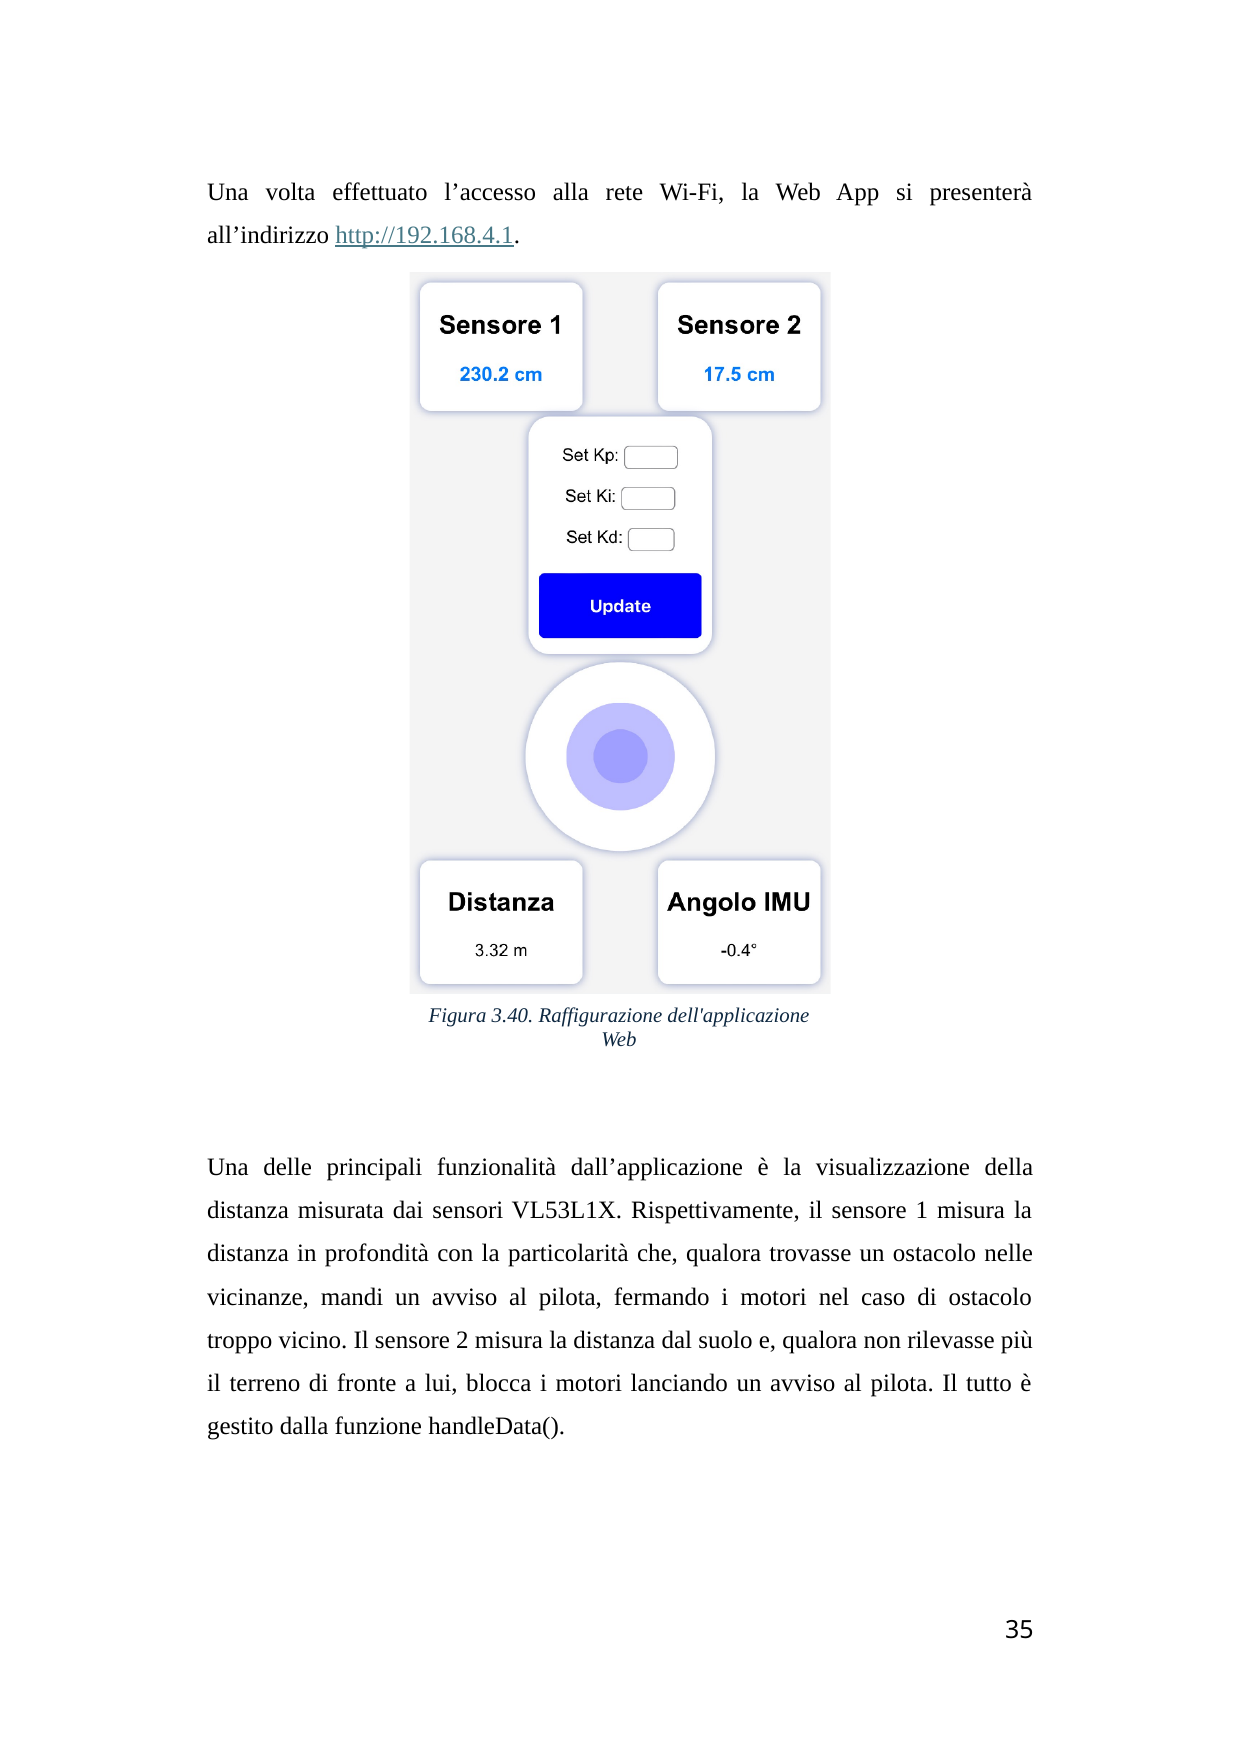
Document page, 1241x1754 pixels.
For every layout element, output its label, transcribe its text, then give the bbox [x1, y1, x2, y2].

picture [409, 272, 831, 994]
text Una delle principali funzionalità dall’applicazione è la visualizzazione della distanza misurata dai sensori VL53L1X. Rispettivamente, il sensore 1 misura la distanza in profondità con la particolarità che, qualora trovasse un ostacolo nelle vicinanze, mandi un avviso al pilota, fermando i motori nel caso di ostacolo troppo vicino. Il sensore 2 misura la distanza dal suolo e, qualora non rilevasse più il terreno di fronte a lui, blocca i motori lanciando un avviso al pilota. Il tutto è gestito dalla funzione handleData(). [207, 1152, 1033, 1440]
text Una volta effettuato l’accesso alla rete Wi-Fi, la Web App si presenterà all’indirizzo http://192.168.4.1. [207, 177, 1033, 249]
